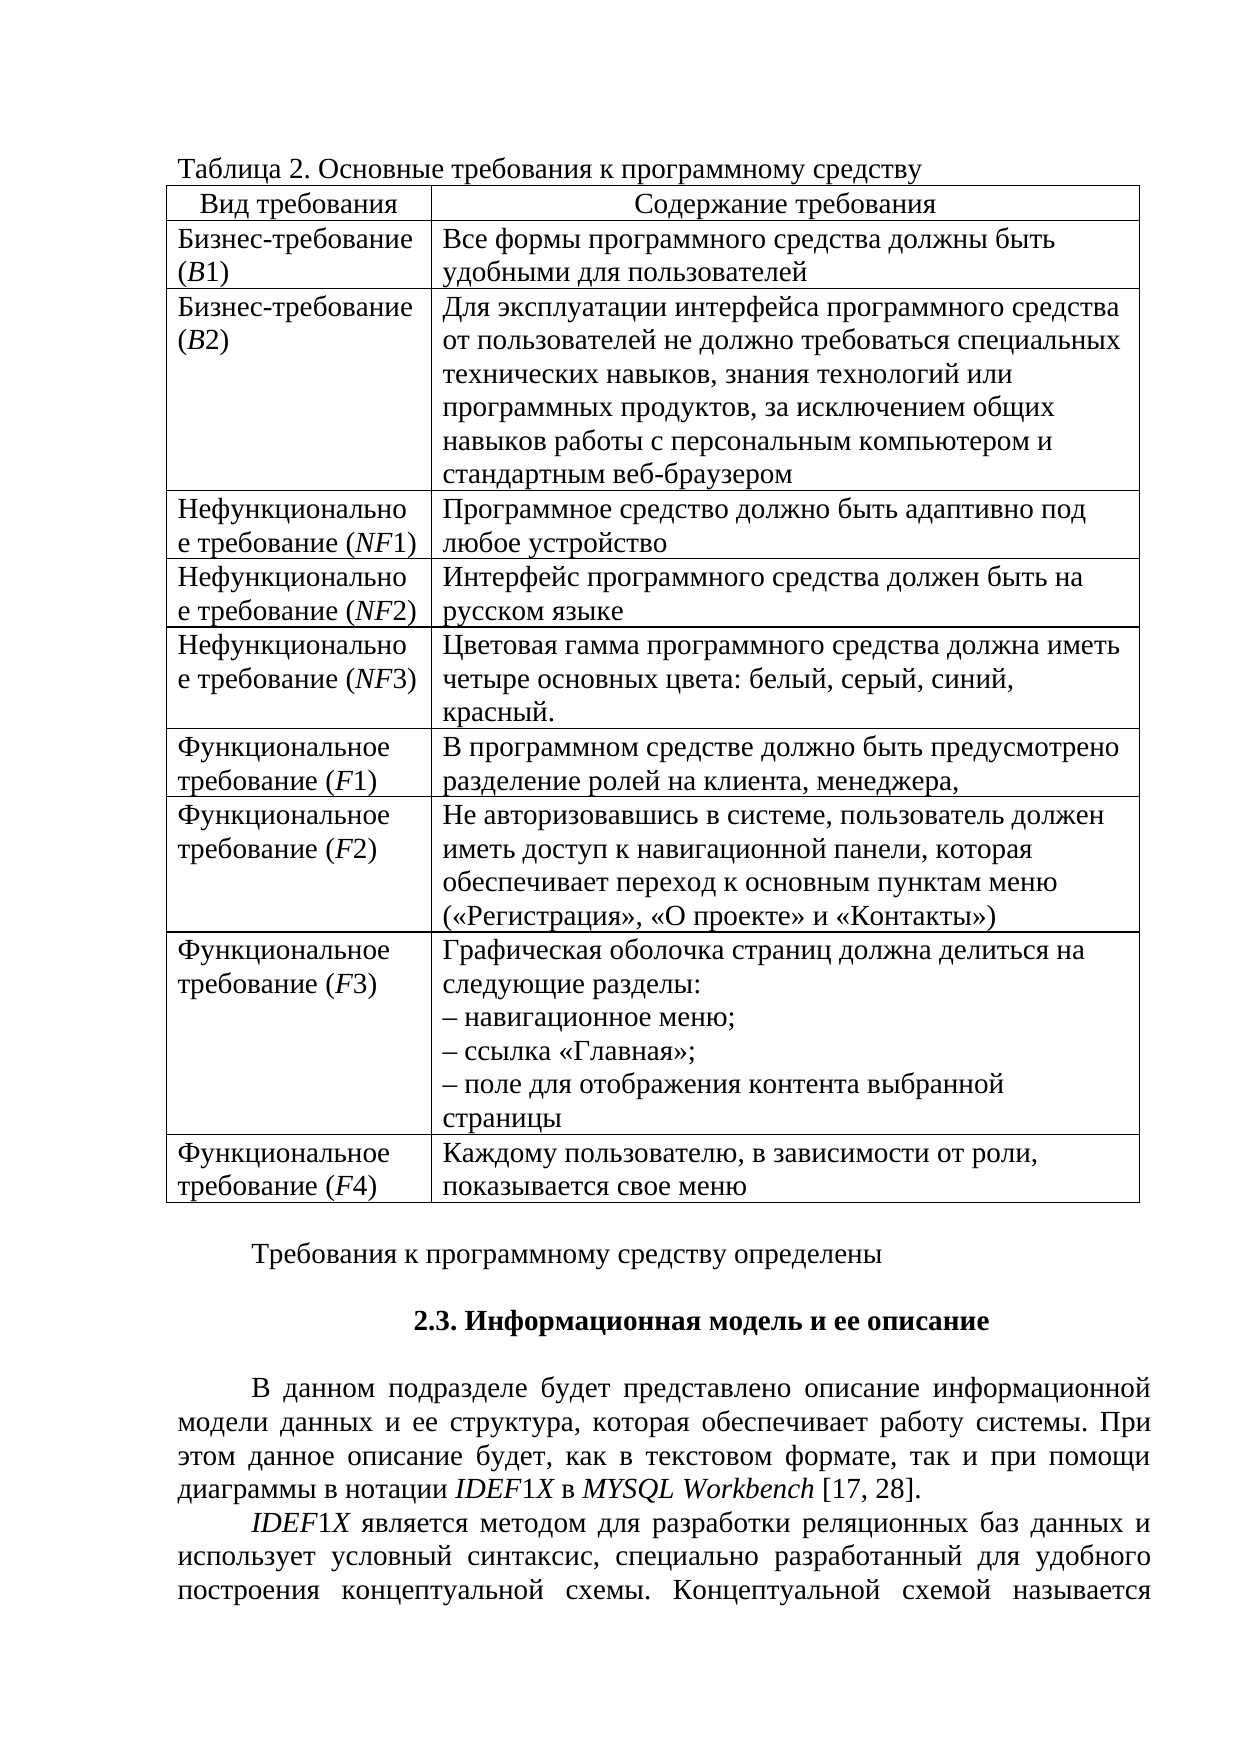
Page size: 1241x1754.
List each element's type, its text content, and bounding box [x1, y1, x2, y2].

table_cell Функциональное требование (F4) [167, 1135, 431, 1202]
table_cell Программное средство должно быть адаптивно под любое устройство [432, 491, 1139, 558]
table_cell Нефункциональное требование (NF1) [167, 491, 431, 558]
table_cell Для эксплуатации интерфейса программного средства от пользователей не должно требоваться специальных технических навыков, знания технологий или программных продуктов, за исключением общих навыков работы с персональным компьютером и стандартным веб-браузером [432, 289, 1139, 490]
text 2.3. Информационная модель и ее описание [177, 1303, 1152, 1337]
table_cell Бизнес-требование (B2) [167, 289, 431, 490]
table_cell Каждому пользователю, в зависимости от роли, показывается свое меню [432, 1135, 1139, 1202]
text Таблица 2. Основные требования к программному средству [177, 152, 1152, 185]
table_cell Цветовая гамма программного средства должна иметь четыре основных цвета: белый, серый, синий, красный. [432, 628, 1139, 728]
table_cell Функциональное требование (F2) [167, 797, 431, 931]
table_cell Не авторизовавшись в системе, пользователь должен иметь доступ к навигационной панели, которая обеспечивает переход к основным пунктам меню («Регистрация», «О проекте» и «Контакты») [432, 797, 1139, 931]
text В данном подразделе будет представлено описание информационной модели данных и ее структура, которая обеспечивает работу системы. При этом данное описание будет, как в текстовом формате, так и при помощи диаграммы в нотации IDEF1X в MYSQL Workbench [17, 28]. [177, 1371, 1152, 1505]
table_cell Функциональное требование (F1) [167, 729, 431, 796]
table_header Содержание требования [432, 186, 1139, 220]
table_cell Все формы программного средства должны быть удобными для пользователей [432, 221, 1139, 288]
table_cell Интерфейс программного средства должен быть на русском языке [432, 559, 1139, 626]
table_cell Функциональное требование (F3) [167, 933, 431, 1134]
table_cell Бизнес-требование (B1) [167, 221, 431, 288]
table_cell Графическая оболочка страниц должна делиться на следующие разделы: – навигационное меню; – ссылка «Главная»; – поле для отображения контента выбранной страницы [432, 933, 1139, 1134]
table_cell Нефункциональное требование (NF3) [167, 628, 431, 728]
table_cell Нефункциональное требование (NF2) [167, 559, 431, 626]
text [177, 1505, 1152, 1605]
table_cell В программном средстве должно быть предусмотрено разделение ролей на клиента, менеджера, [432, 729, 1139, 796]
text Требования к программному средству определены [177, 1236, 1152, 1270]
table_header Вид требования [167, 186, 431, 220]
